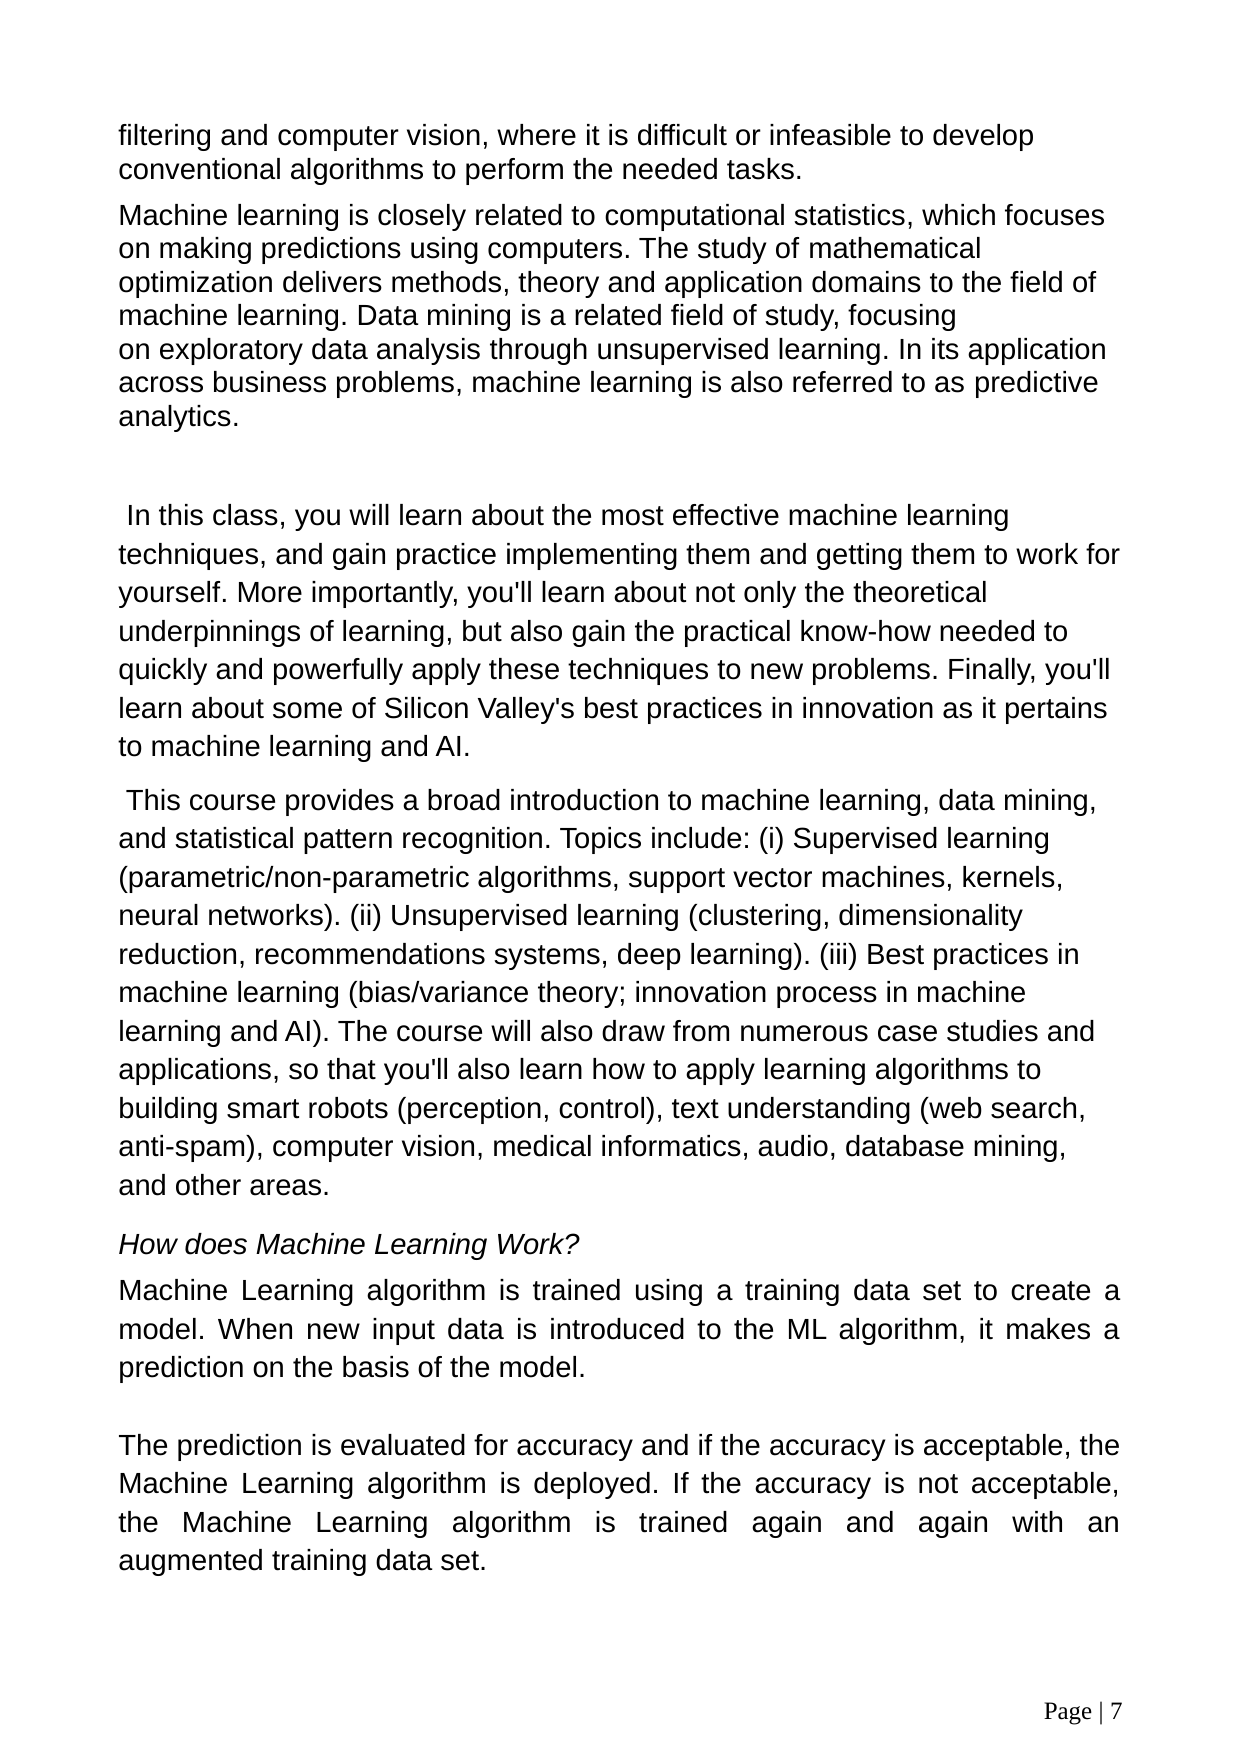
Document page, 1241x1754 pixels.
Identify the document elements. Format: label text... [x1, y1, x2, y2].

subtitle How does Machine Learning Work? [118, 1227, 1122, 1261]
text This course provides a broad introduction to machine learning, data mining, and statistical pattern recognition. Topics include: (i) Supervised learning (parametric/non-parametric algorithms, support vector machines, kernels, neural networks). (ii) Unsupervised learning (clustering, dimensionality reduction, recommendations systems, deep learning). (iii) Best practices in machine learning (bias/variance theory; innovation process in machine learning and AI). The course will also draw from numerous case studies and applications, so that you'll also learn how to apply learning algorithms to building smart robots (perception, control), text understanding (web search, anti-spam), computer vision, medical informatics, audio, database mining, and other areas. [118, 782, 1122, 1201]
text In this class, you will learn about the most effective machine learning techniques, and gain practice implementing them and getting them to work for yourself. More importantly, you'll learn about not only the theoretical underpinnings of learning, but also gain the practical know-how needed to quickly and powerfully apply these techniques to new problems. Finally, you'll learn about some of Silicon Valley's best practices in innovation as it pertains to machine learning and AI. [118, 498, 1122, 763]
text The prediction is evaluated for accuracy and if the accuracy is acceptable, the Machine Learning algorithm is deployed. If the accuracy is not acceptable, the Machine Learning algorithm is trained again and again with an augmented training data set. [118, 1427, 1122, 1577]
text Machine learning is closely related to computational statistics, which focuses on making predictions using computers. The study of mathematical optimization delivers methods, theory and application domains to the field of machine learning. Data mining is a related field of study, focusing on exploratory data analysis through unsupervised learning. In its application across business problems, machine learning is also referred to as predictive analytics. [118, 198, 1122, 432]
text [118, 118, 1122, 185]
text Machine Learning algorithm is trained using a training data set to create a model. When new input data is introduced to the ML algorithm, it makes a prediction on the basis of the model. [118, 1273, 1122, 1384]
